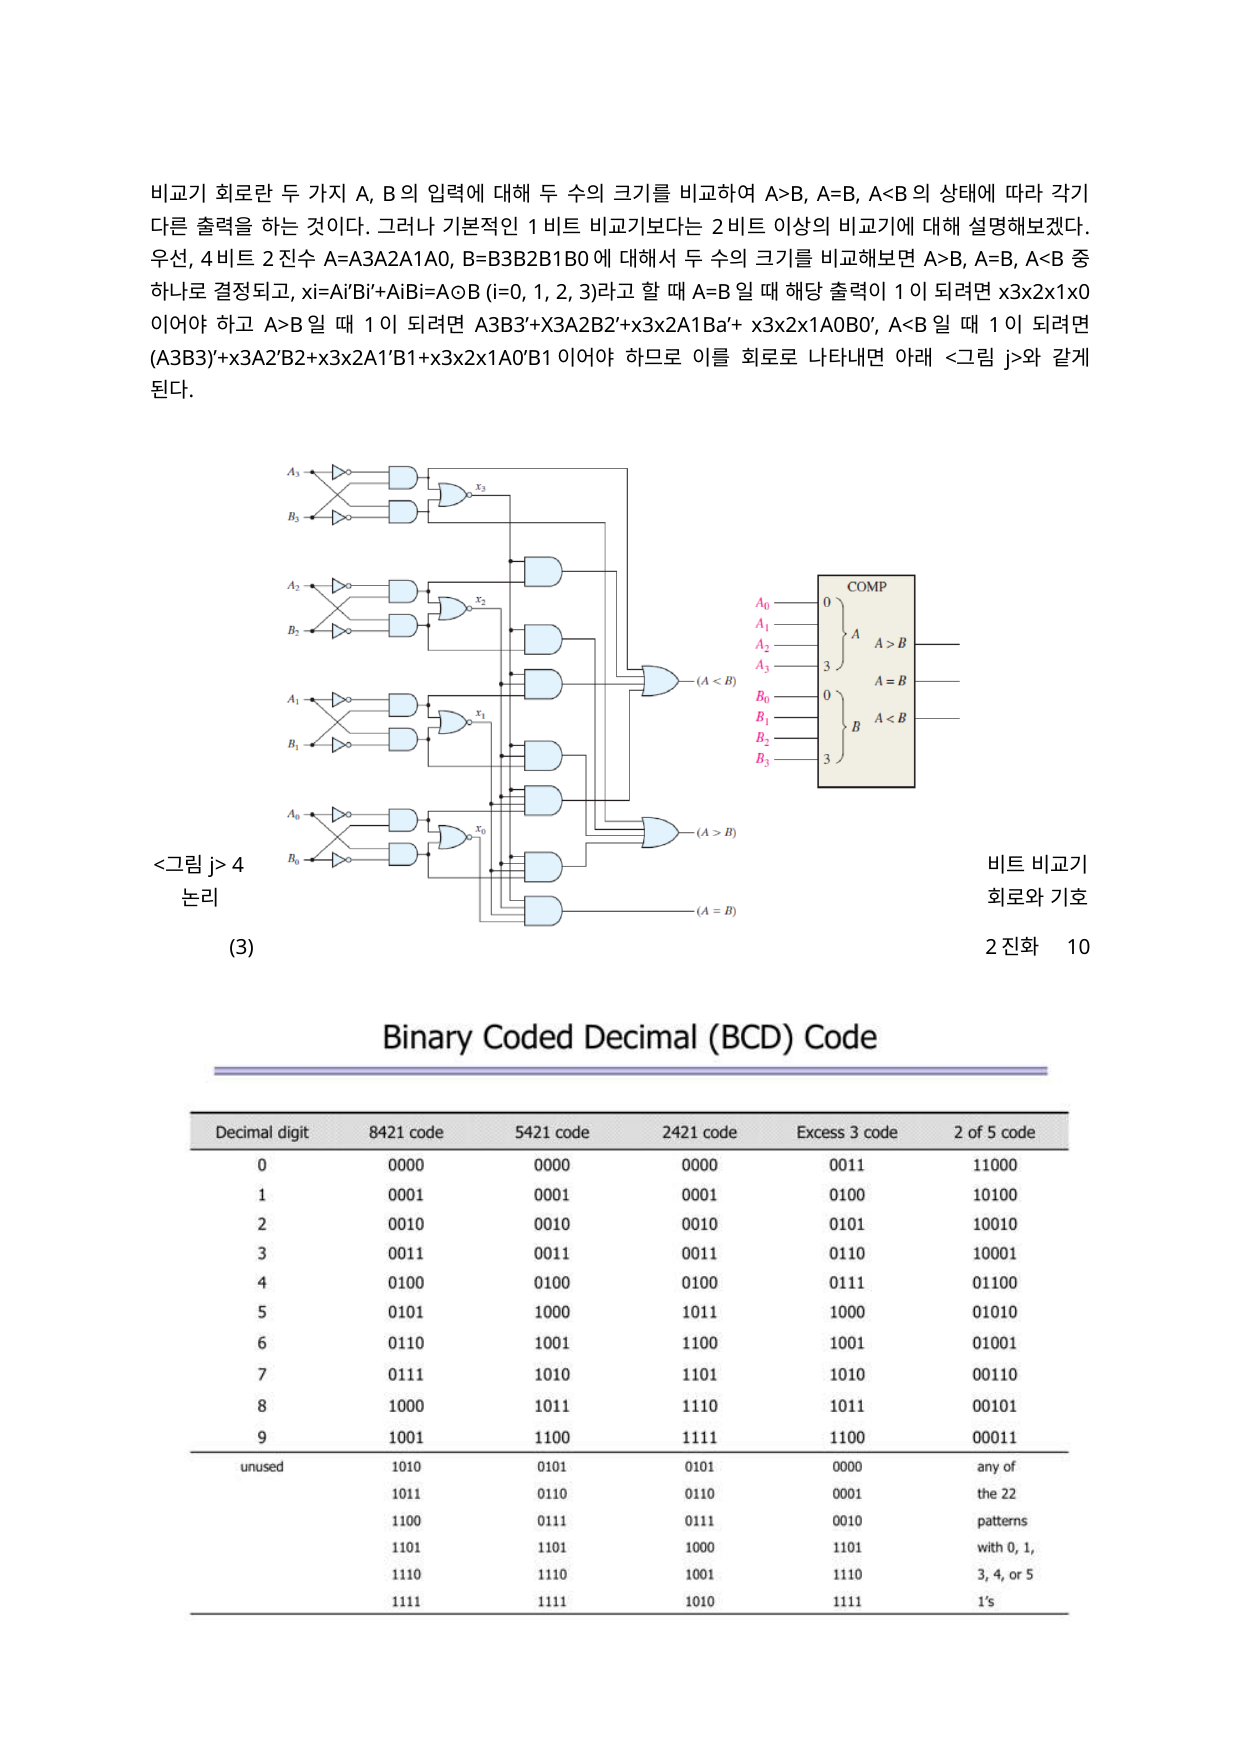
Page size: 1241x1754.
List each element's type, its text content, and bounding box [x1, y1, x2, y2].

list 2진화 10진수 (binary coded decimal, BCD) [229, 930, 1090, 961]
text <그림 j> 4비트 비교기 논리 회로와 기호 [150, 848, 269, 911]
text <그림 j> 4비트 비교기 논리 회로와 기호 [967, 848, 1090, 911]
picture [269, 461, 967, 931]
picture [150, 980, 1087, 1634]
text 비교기 회로란 두 가지 A, B의 입력에 대해 두 수의 크기를 비교하여 A>B, A=B, A<B의 상태에 따라 각기 다른 출력을 하는 것이다. 그러나 기본적인 1비트 비교기보다는 2비트 이상의 비교기에 대해 설명해보겠다. 우선, 4비트 2진수 A=A3A2A1A0, B=B3B2B1B0에 대해서 두 수의 크기를 비교해보면 A>B, A=B, A<B 중 하나로 결정되고, xi=Ai’Bi’+AiBi=A⊙B (i=0, 1, 2, 3)라고 할 때 A=B일 때 해당 출력이 1이 되려면 x3x2x1x0이어야 하고 A>B일 때 1이 되려면 A3B3’+X3A2B2’+x3x2A1Ba’+ x3x2x1A0B0’, A<B일 때 1이 되려면 (A3B3)’+x3A2’B2+x3x2A1’B1+x3x2x1A0’B1이어야 하므로 이를 회로로 나타내면 아래 <그림 j>와 같게 된다. [150, 177, 1090, 404]
